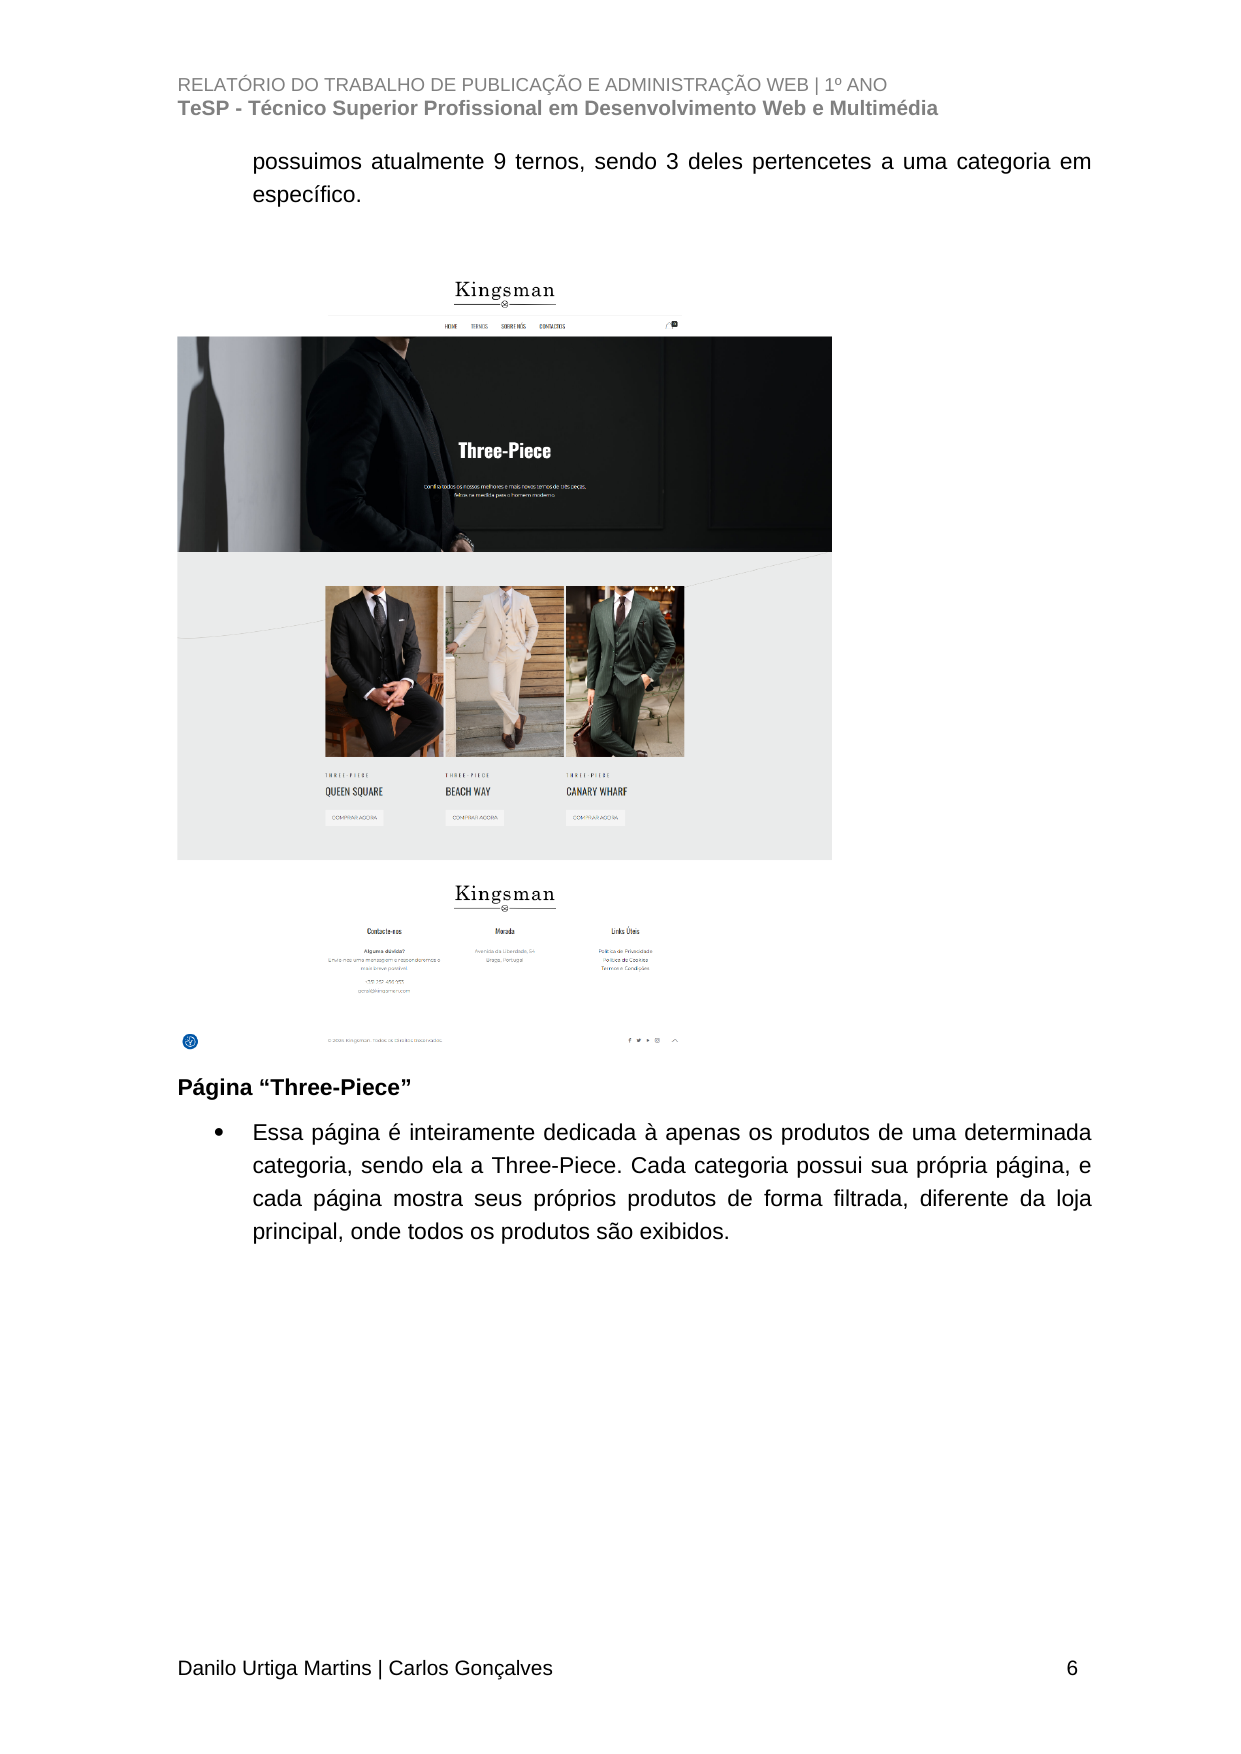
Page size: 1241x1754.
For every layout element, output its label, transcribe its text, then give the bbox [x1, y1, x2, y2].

picture [177, 271, 832, 1054]
list Essa página é inteiramente dedicada à apenas os produtos de uma determinada categoria, sendo ela a Three-Piece. Cada categoria possui sua própria página, e cada página mostra seus próprios produtos de forma filtrada, diferente da loja principal, onde todos os produtos são exibidos. [215, 1119, 1092, 1244]
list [215, 148, 1092, 207]
text Página “Three-Piece” [177, 1073, 1092, 1100]
